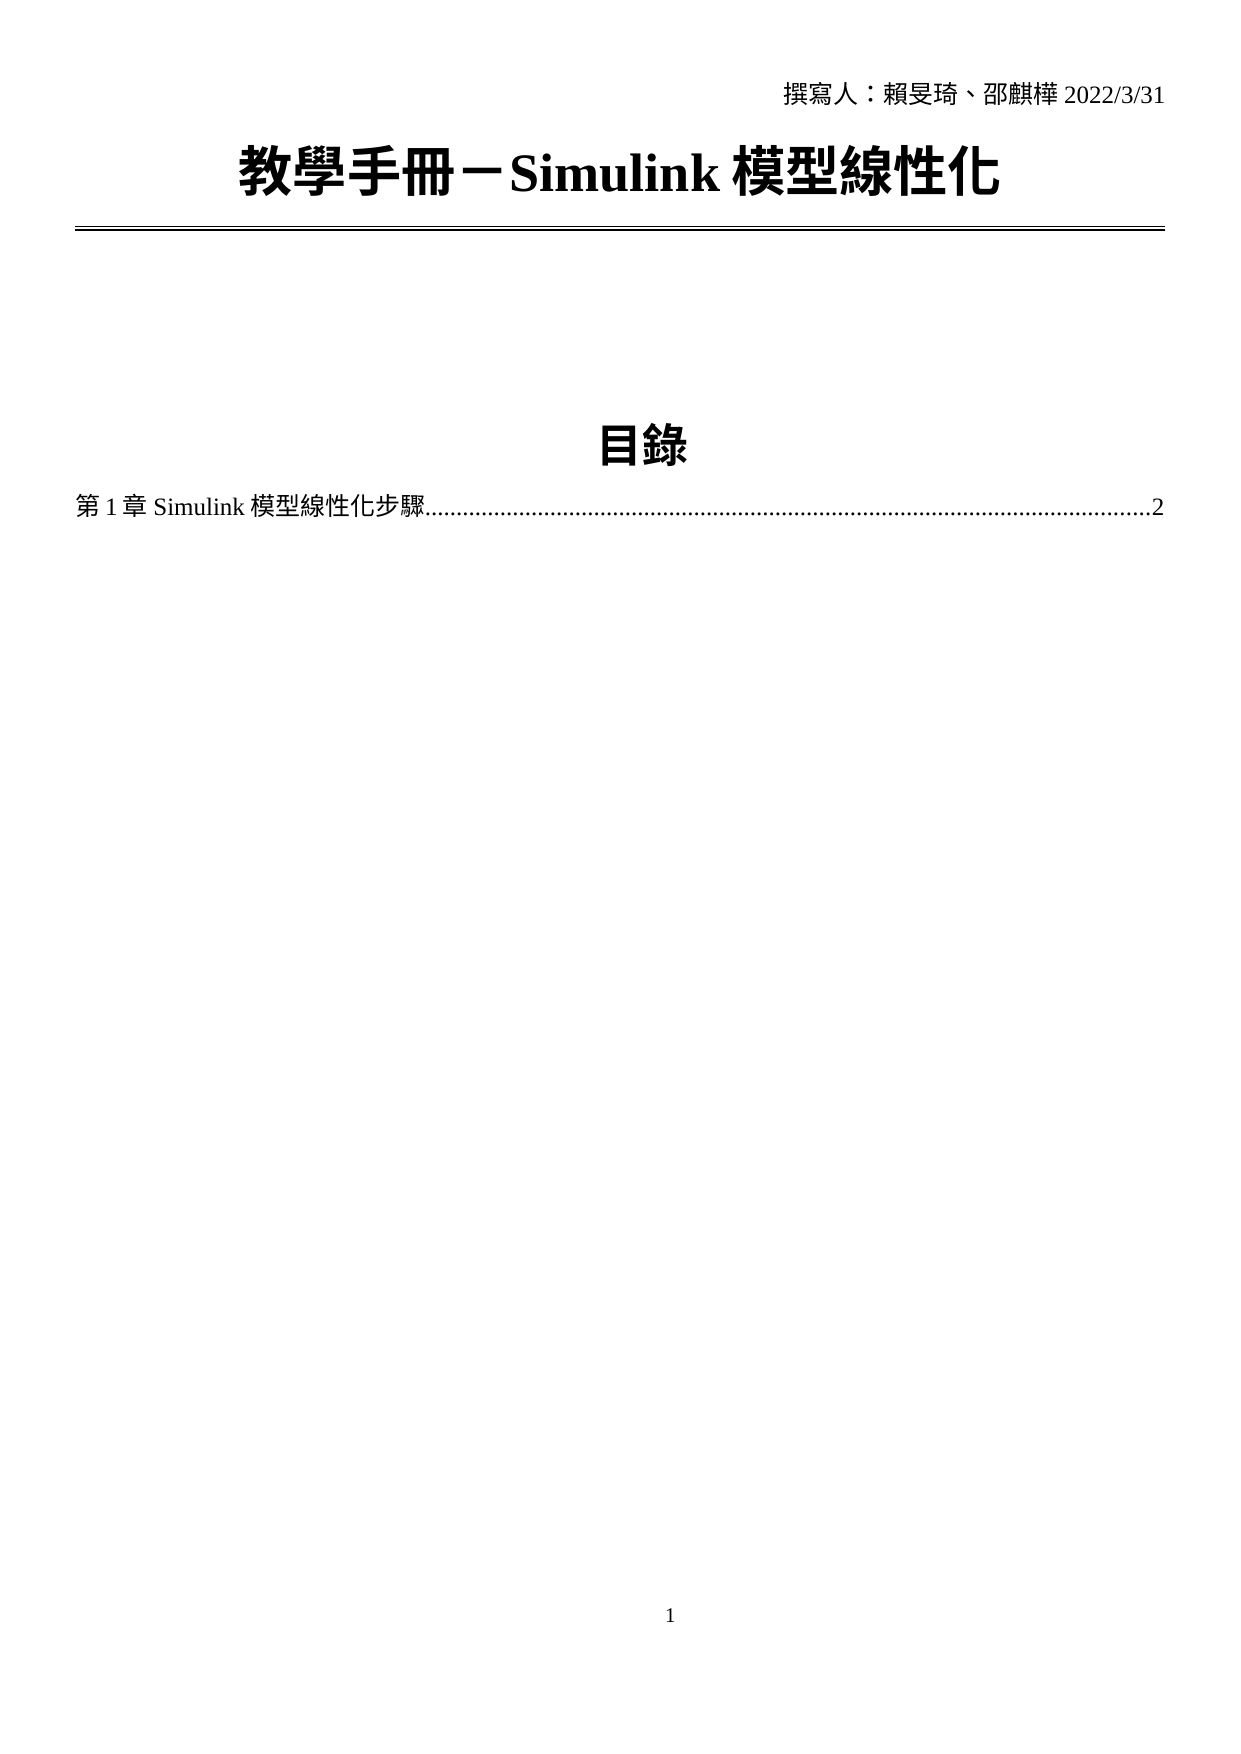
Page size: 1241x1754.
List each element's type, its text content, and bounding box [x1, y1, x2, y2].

text 教學手冊－Simulink模型線性化 [75, 111, 1165, 226]
text 撰寫人：賴旻琦、邵麒樺 2022/3/31 [75, 75, 1165, 111]
